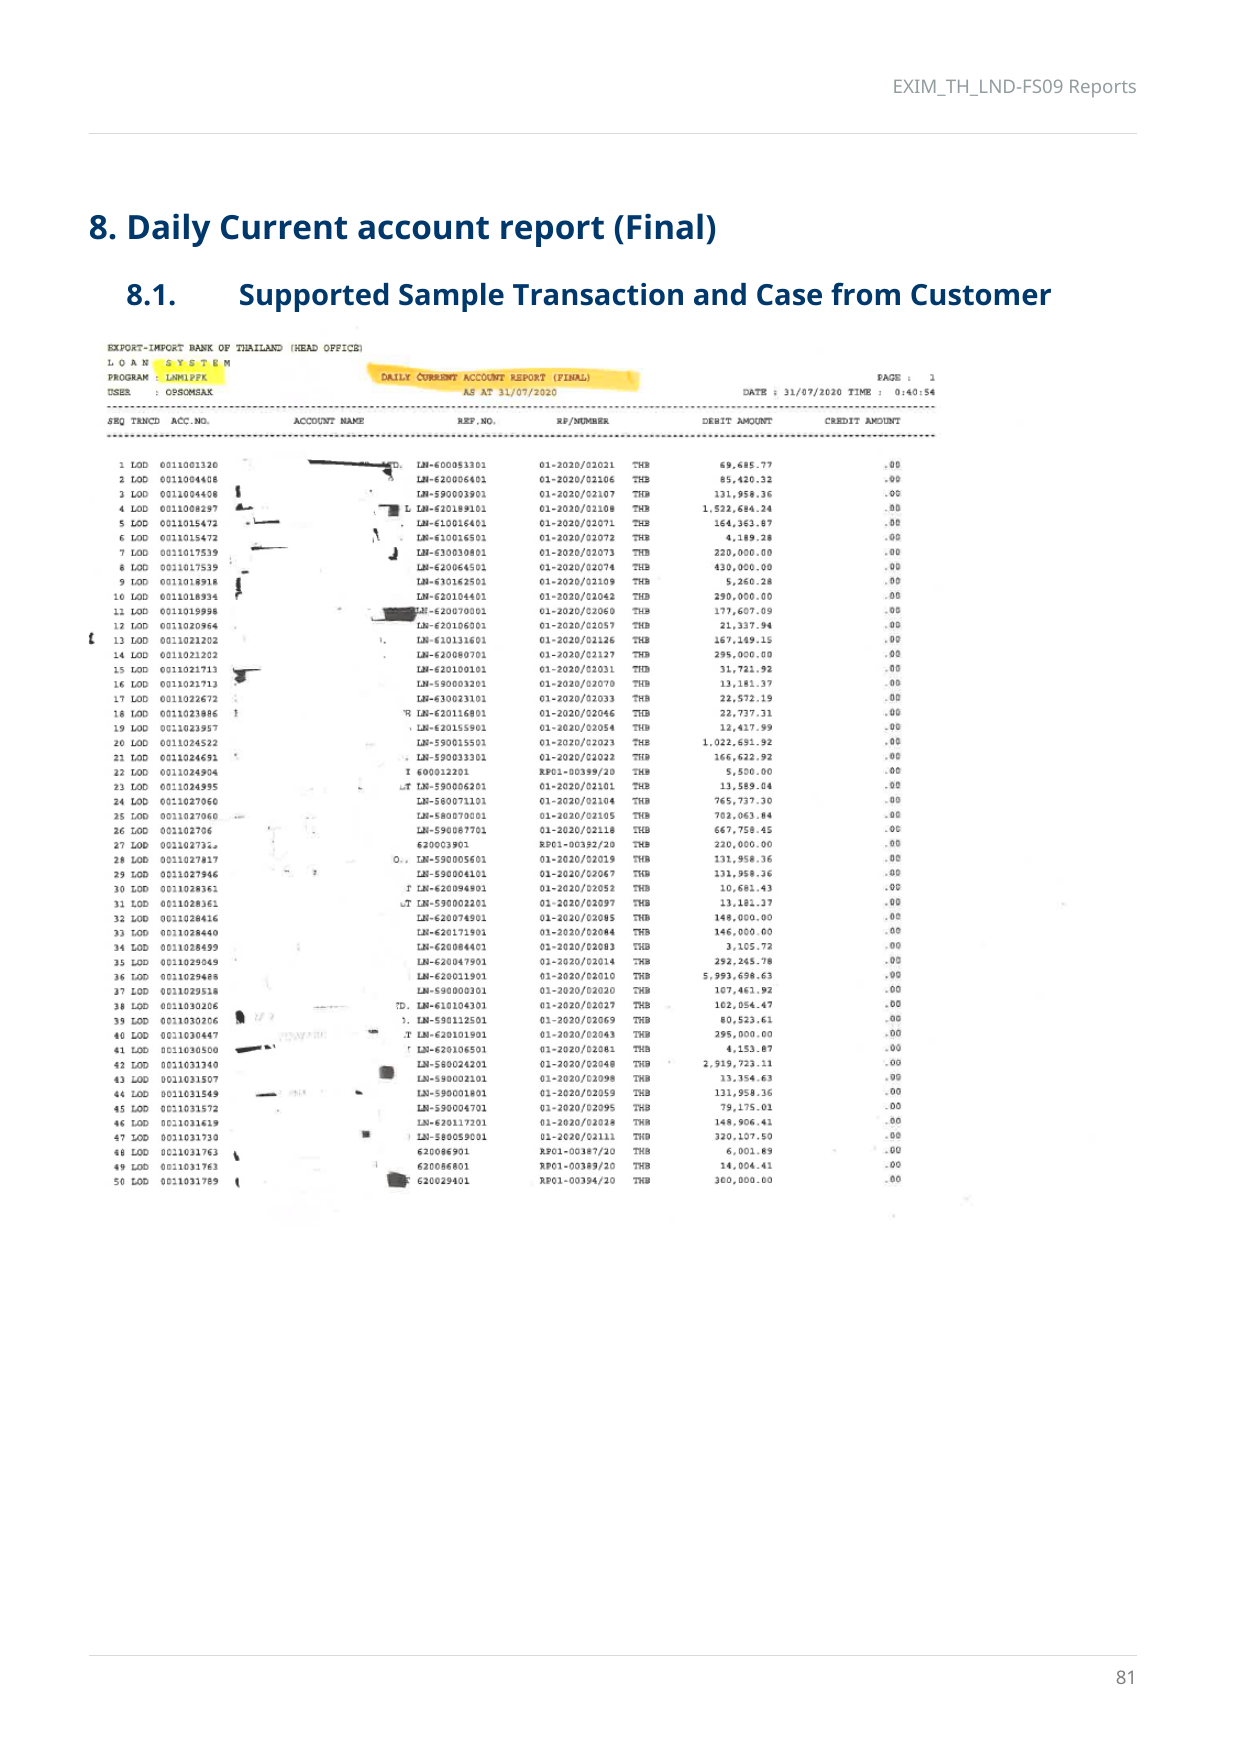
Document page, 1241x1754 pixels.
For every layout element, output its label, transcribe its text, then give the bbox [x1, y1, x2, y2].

picture [88, 326, 1137, 1227]
subtitle Supported Sample Transaction and Case from Customer [126, 274, 1137, 314]
subtitle Daily Current account report (Final) [89, 204, 1137, 249]
